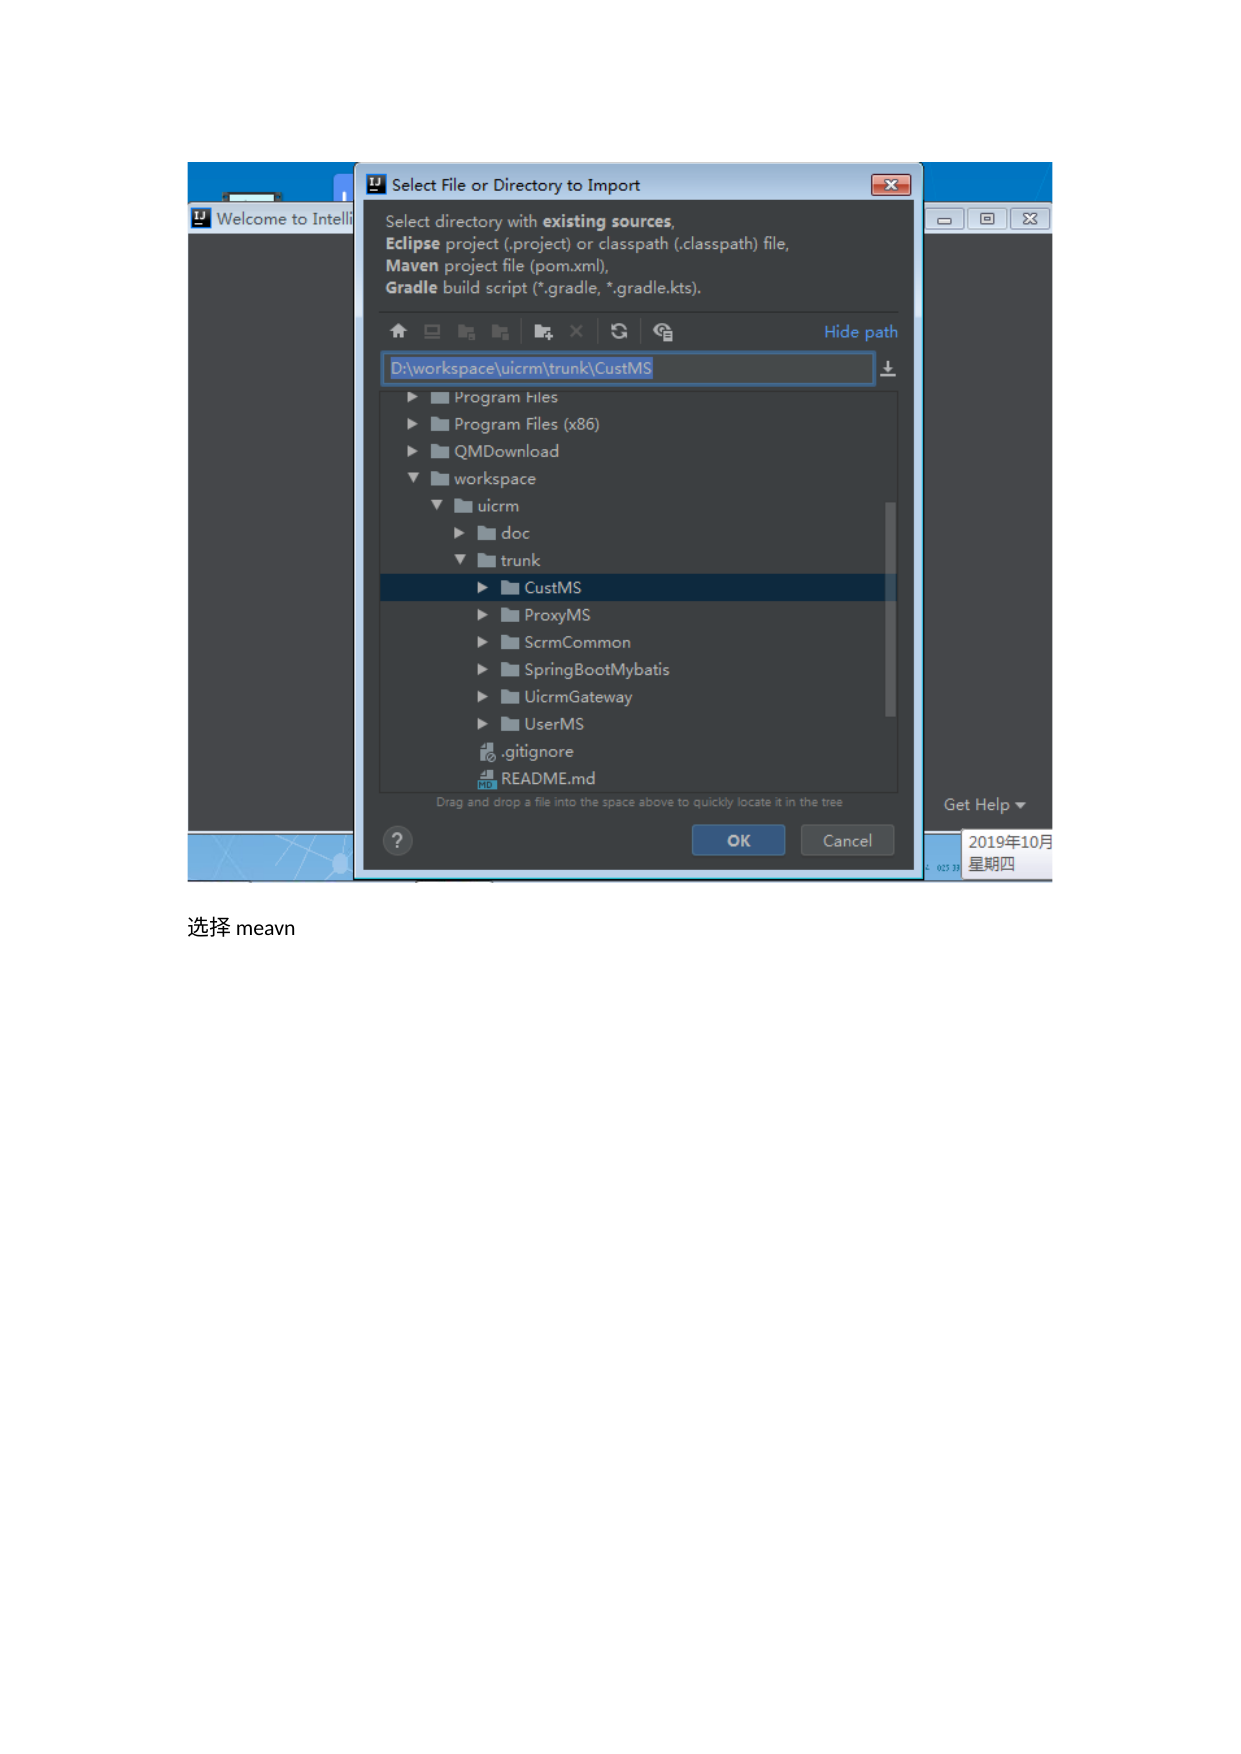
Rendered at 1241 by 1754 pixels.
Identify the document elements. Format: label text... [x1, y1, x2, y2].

list 选择meavn [187, 909, 1053, 942]
picture [187, 162, 1053, 883]
